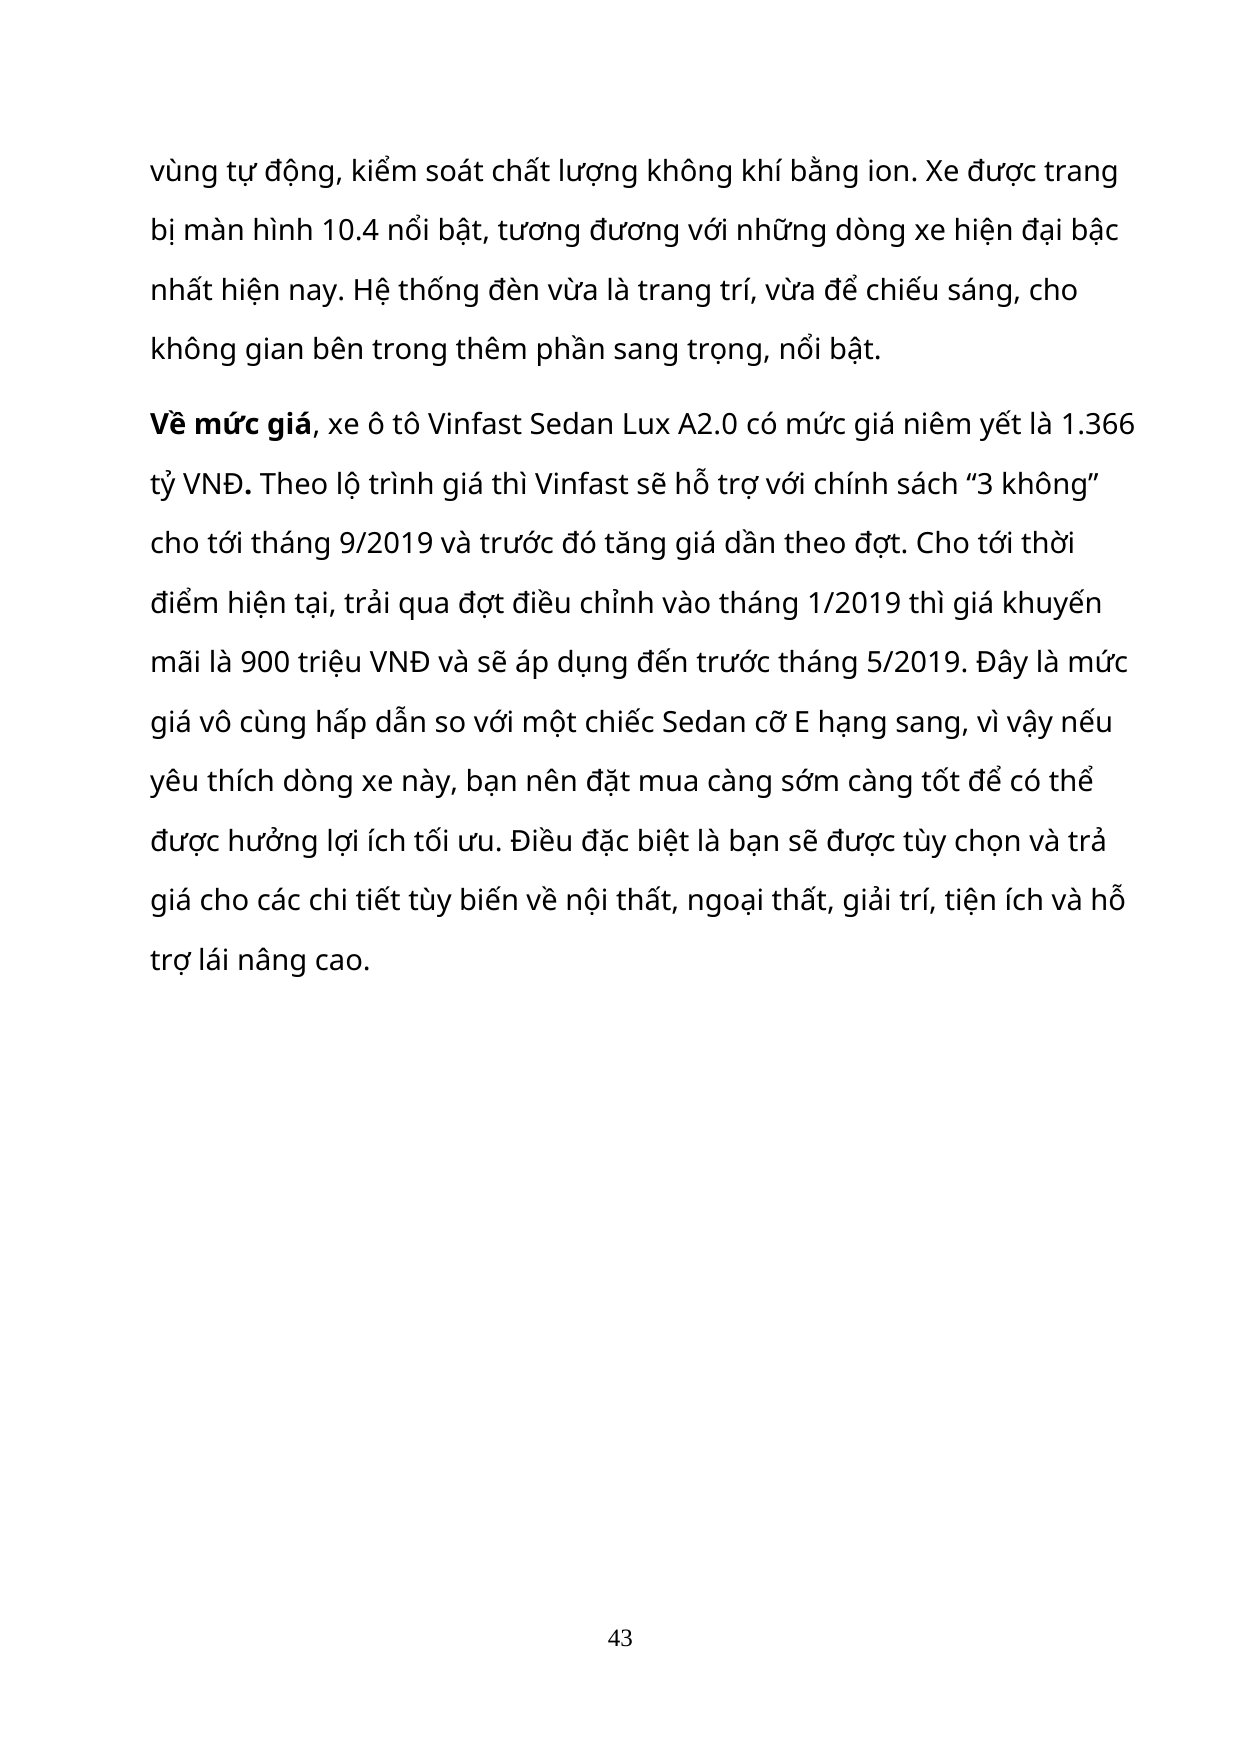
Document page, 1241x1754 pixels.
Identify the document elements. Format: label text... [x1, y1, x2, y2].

text Về mức giá, xe ô tô Vinfast Sedan Lux A2.0 có mức giá niêm yết là 1.366 tỷ VNĐ. Theo lộ trình giá thì Vinfast sẽ hỗ trợ với chính sách “3 không” cho tới tháng 9/2019 và trước đó tăng giá dần theo đợt. Cho tới thời điểm hiện tại, trải qua đợt điều chỉnh vào tháng 1/2019 thì giá khuyến mãi là 900 triệu VNĐ và sẽ áp dụng đến trước tháng 5/2019. Đây là mức giá vô cùng hấp dẫn so với một chiếc Sedan cỡ E hạng sang, vì vậy nếu yêu thích dòng xe này, bạn nên đặt mua càng sớm càng tốt để có thể được hưởng lợi ích tối ưu. Điều đặc biệt là bạn sẽ được tùy chọn và trả giá cho các chi tiết tùy biến về nội thất, ngoại thất, giải trí, tiện ích và hỗ trợ lái nâng cao. [150, 403, 1147, 978]
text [150, 150, 1147, 368]
